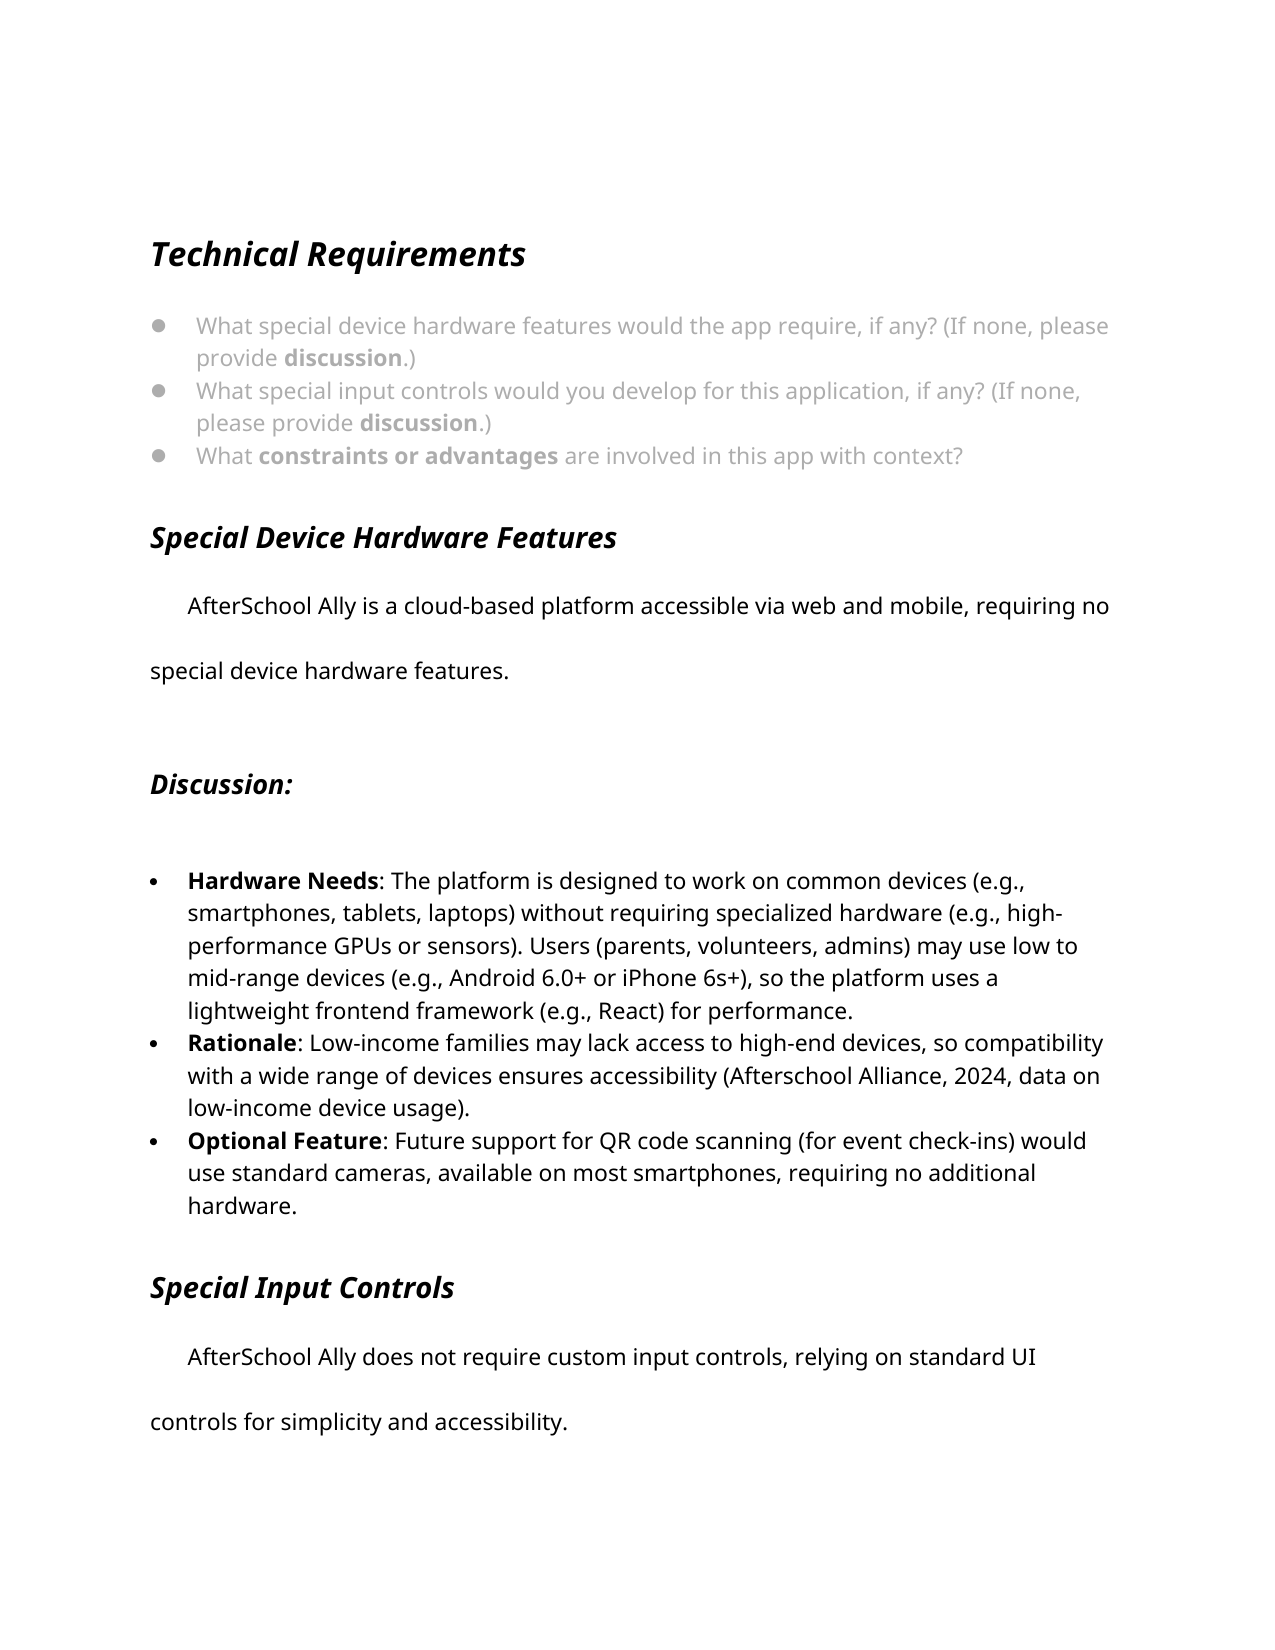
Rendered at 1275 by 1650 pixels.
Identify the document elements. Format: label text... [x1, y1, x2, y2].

list What special input controls would you develop for this application, if any? (If none, please provide discussion.) [150, 374, 1125, 439]
subtitle Special Input Controls [150, 1255, 1125, 1320]
text AfterSchool Ally does not require custom input controls, relying on standard UI controls for simplicity and accessibility. [150, 1340, 1125, 1437]
list What constraints or advantages are involved in this app with context? [150, 439, 1125, 471]
subtitle Special Device Hardware Features [150, 505, 1125, 570]
list Optional Feature: Future support for QR code scanning (for event check-ins) would use standard cameras, available on most smartphones, requiring no additional hardware. [150, 1124, 1125, 1222]
text AfterSchool Ally is a cloud-based platform accessible via web and mobile, requiring no special device hardware features. [150, 589, 1125, 687]
subtitle Discussion: [150, 752, 1125, 817]
list Rationale: Low-income families may lack access to high-end devices, so compatibility with a wide range of devices ensures accessibility (Afterschool Alliance, 2024, data on low-income device usage). [150, 1027, 1125, 1124]
list Hardware Needs: The platform is designed to work on common devices (e.g., smartphones, tablets, laptops) without requiring specialized hardware (e.g., high-performance GPUs or sensors). Users (parents, volunteers, admins) may use low to mid-range devices (e.g., Android 6.0+ or iPhone 6s+), so the platform uses a lightweight frontend framework (e.g., React) for performance. [150, 864, 1125, 1027]
subtitle Technical Requirements [150, 221, 1125, 286]
list What special device hardware features would the app require, if any? (If none, please provide discussion.) [150, 309, 1125, 374]
